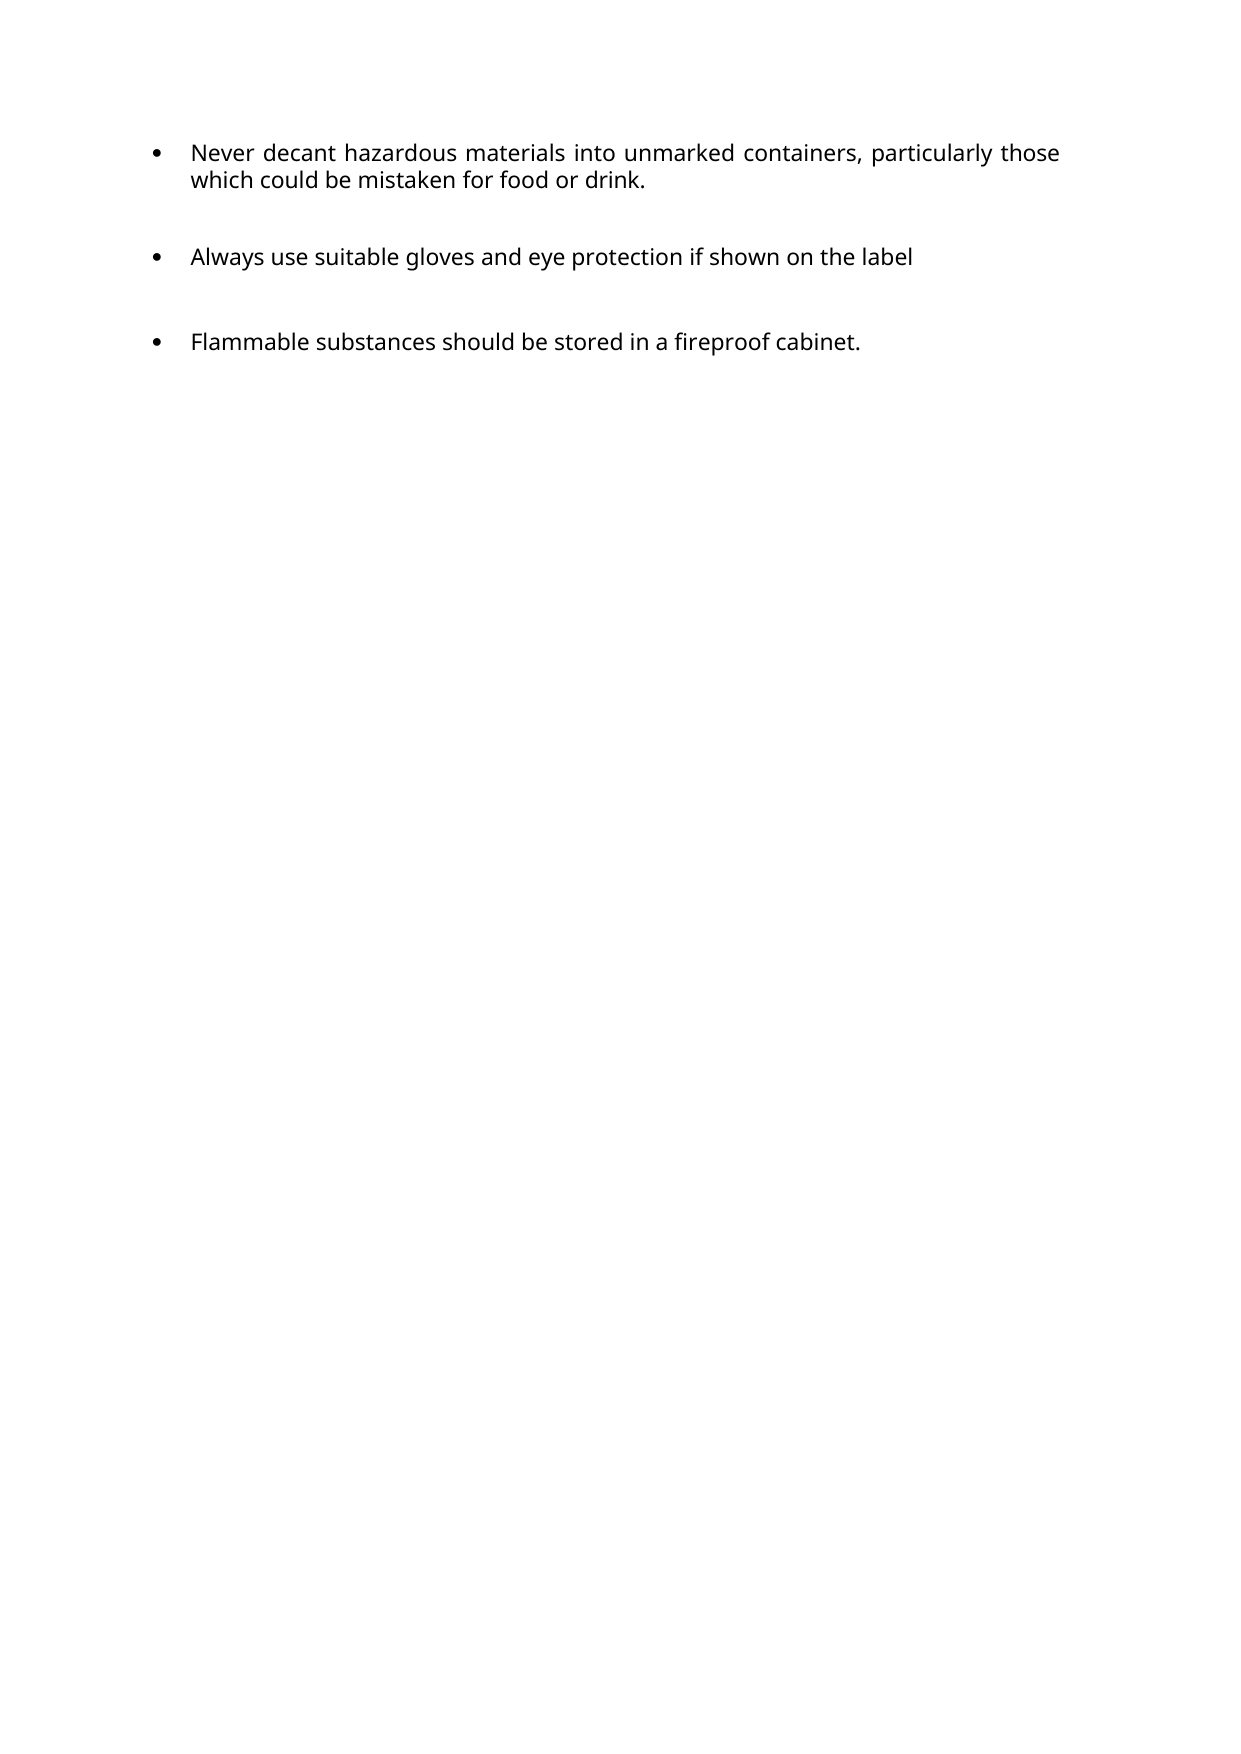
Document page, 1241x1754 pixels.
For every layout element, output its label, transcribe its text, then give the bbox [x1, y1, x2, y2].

list Flammable substances should be stored in a fireproof cabinet. [153, 326, 1060, 357]
list Always use suitable gloves and eye protection if shown on the label [153, 241, 1060, 272]
list Never decant hazardous materials into unmarked containers, particularly those which could be mistaken for food or drink. [153, 139, 1060, 194]
